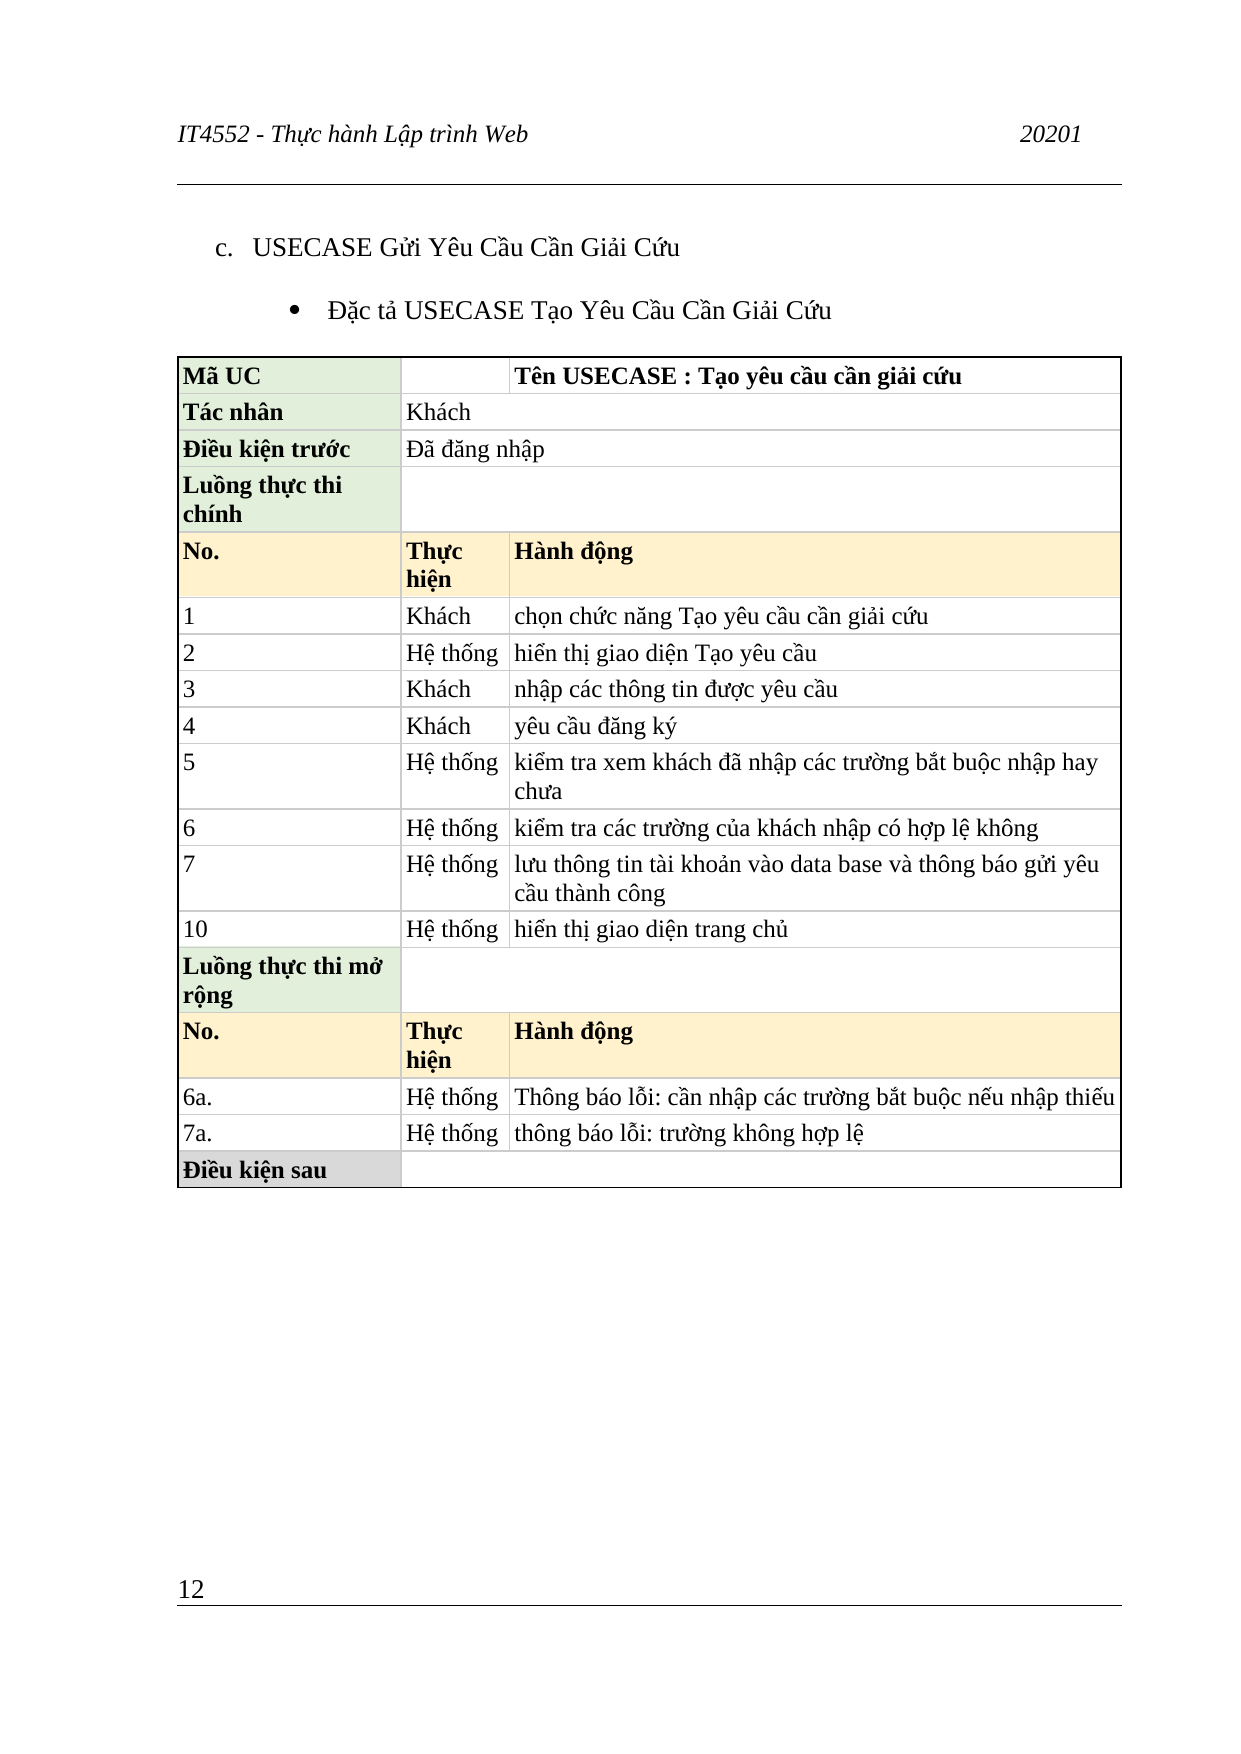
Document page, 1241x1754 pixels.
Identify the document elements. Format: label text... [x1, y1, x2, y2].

table_cell Hệ thống [402, 1079, 509, 1114]
table_cell thông báo lỗi: trường không hợp lệ [510, 1115, 1120, 1150]
table_cell Hành động [510, 533, 1120, 596]
table_cell Hệ thống [402, 635, 509, 669]
table_cell No. [179, 533, 400, 596]
table_cell 6a. [179, 1079, 400, 1114]
table_cell Luồng thực thi mở rộng [179, 948, 400, 1012]
table_cell [402, 467, 1120, 531]
table_cell Khách [402, 708, 509, 743]
table_cell 7 [179, 846, 400, 910]
table_cell kiểm tra các trường của khách nhập có hợp lệ không [510, 810, 1120, 844]
table_cell 3 [179, 671, 400, 706]
list USECASE Gửi Yêu Cầu Cần Giải Cứu [215, 231, 1122, 263]
table_cell hiển thị giao diện trang chủ [510, 912, 1120, 946]
table_cell Hệ thống [402, 810, 509, 844]
table_cell Hành động [510, 1013, 1120, 1077]
table_cell yêu cầu đăng ký [510, 708, 1120, 743]
table_cell 7a. [179, 1115, 400, 1150]
table_cell Hệ thống [402, 846, 509, 910]
table_cell nhập các thông tin được yêu cầu [510, 671, 1120, 706]
table_cell lưu thông tin tài khoản vào data base và thông báo gửi yêu cầu thành công [510, 846, 1120, 910]
table_header Mã UC [179, 358, 400, 393]
table_cell Tác nhân [179, 394, 400, 429]
table_cell kiểm tra xem khách đã nhập các trường bắt buộc nhập hay chưa [510, 744, 1120, 808]
table_cell 6 [179, 810, 400, 844]
table_cell Luồng thực thi chính [179, 467, 400, 531]
table_cell [402, 948, 1120, 1012]
table_cell No. [179, 1013, 400, 1077]
list Đặc tả USECASE Tạo Yêu Cầu Cần Giải Cứu [290, 294, 1122, 325]
table_cell Thông báo lỗi: cần nhập các trường bắt buộc nếu nhập thiếu [510, 1079, 1120, 1114]
table_cell chọn chức năng Tạo yêu cầu cần giải cứu [510, 598, 1120, 633]
table_cell [402, 1152, 1120, 1187]
table_header Tên USECASE : Tạo yêu cầu cần giải cứu [510, 358, 1120, 393]
table_cell 2 [179, 635, 400, 669]
table_header [402, 358, 509, 393]
table_cell Hệ thống [402, 912, 509, 946]
table_cell Hệ thống [402, 1115, 509, 1150]
table_cell 10 [179, 912, 400, 946]
table_cell Khách [402, 671, 509, 706]
table_cell Thực hiện [402, 1013, 509, 1077]
table_cell Thực hiện [402, 533, 509, 596]
table_cell Điều kiện sau [179, 1152, 400, 1187]
table_cell Đã đăng nhập [402, 431, 1120, 466]
table_cell 1 [179, 598, 400, 633]
table_cell hiển thị giao diện Tạo yêu cầu [510, 635, 1120, 669]
table_cell Khách [402, 598, 509, 633]
table_cell 5 [179, 744, 400, 808]
table_cell Điều kiện trước [179, 431, 400, 466]
table_cell Hệ thống [402, 744, 509, 808]
table_cell 4 [179, 708, 400, 743]
table_cell Khách [402, 394, 1120, 429]
